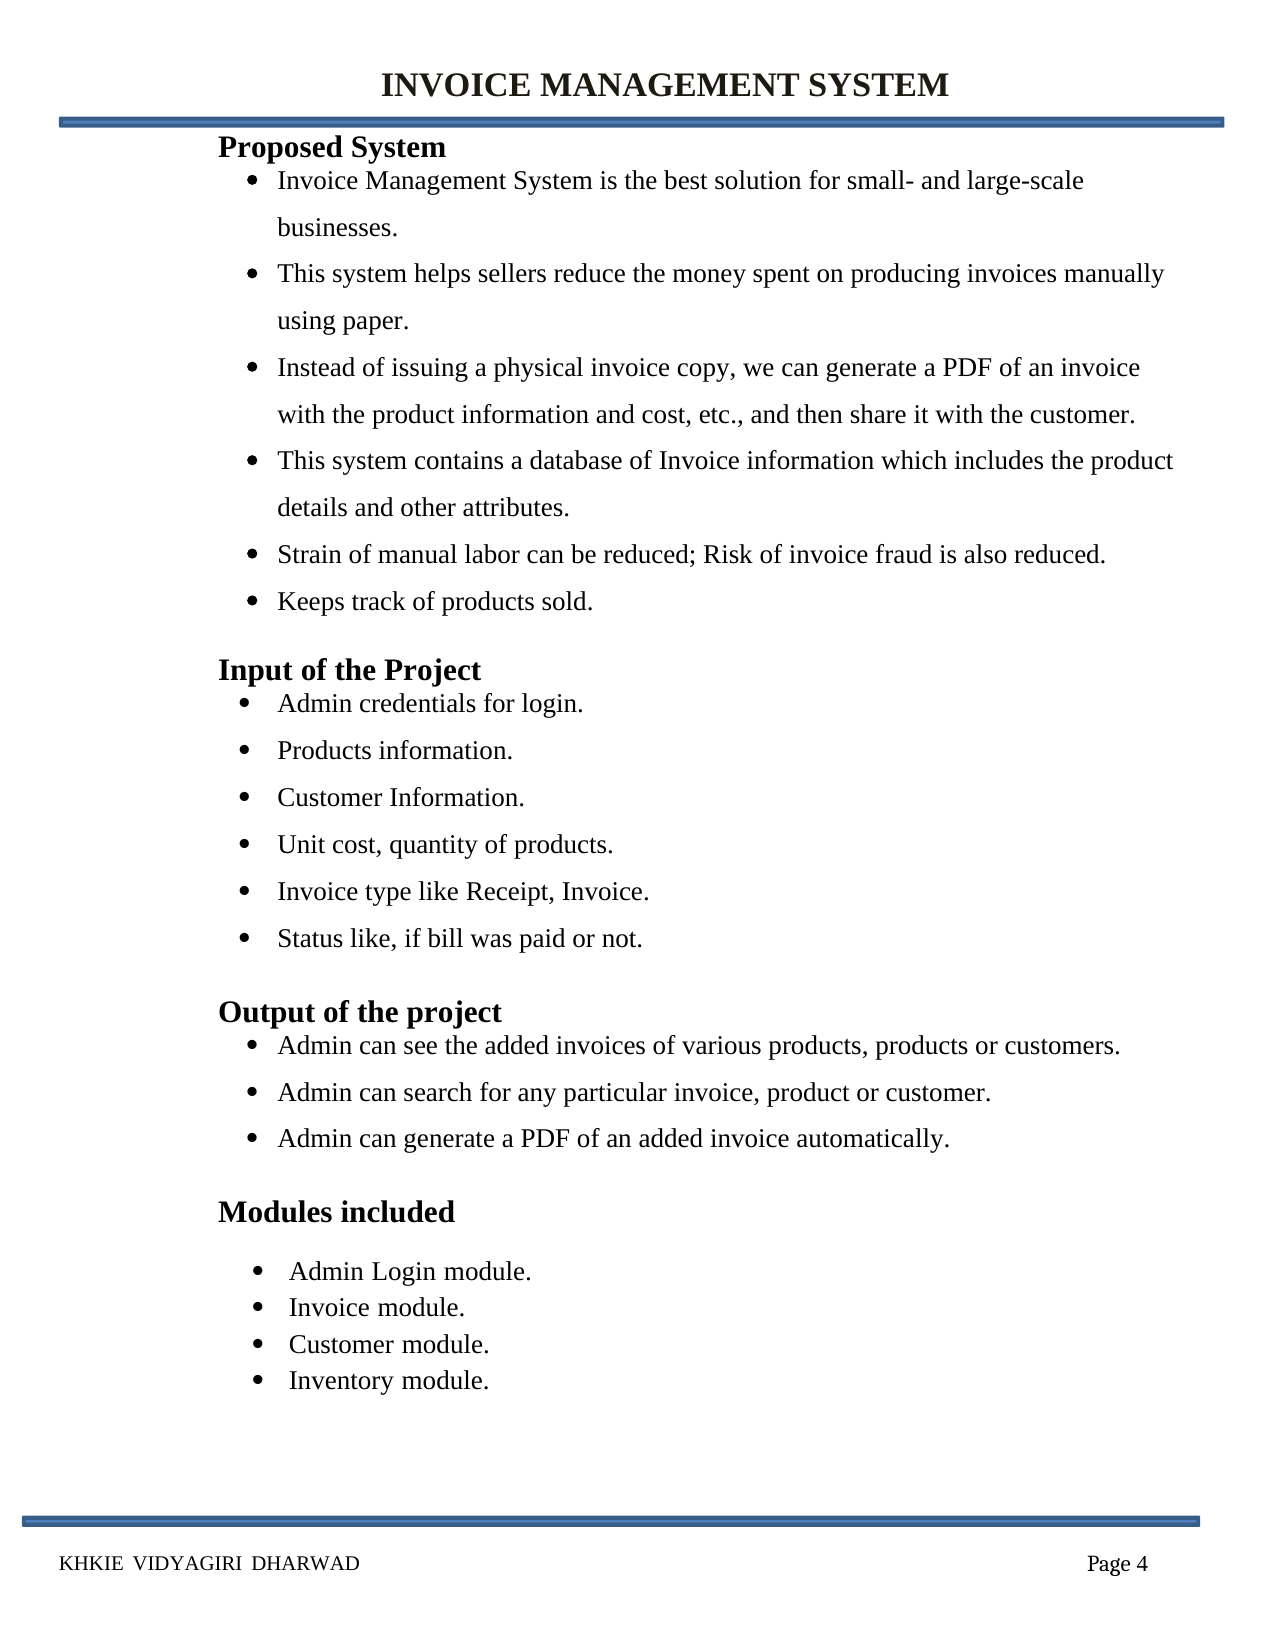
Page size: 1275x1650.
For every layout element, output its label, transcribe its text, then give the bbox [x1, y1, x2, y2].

list Instead of issuing a physical invoice copy, we can generate a PDF of an invoice with the product information and cost, etc., and then share it with the customer. [247, 351, 1177, 429]
list This system helps sellers reduce the money spent on producing invoices manually using paper. [247, 257, 1177, 335]
list Customer module. [253, 1328, 1177, 1359]
list Invoice module. [253, 1291, 1177, 1323]
list Invoice type like Receipt, Invoice. [239, 875, 1177, 906]
subtitle Output of the project [218, 993, 1177, 1029]
list Admin credentials for login. [239, 688, 1177, 719]
list Admin can see the added invoices of various products, products or customers. [247, 1029, 1177, 1060]
list Customer Information. [239, 781, 1177, 813]
list Products information. [239, 734, 1177, 766]
list This system contains a database of Invoice information which includes the product details and other attributes. [247, 444, 1177, 522]
subtitle Proposed System [218, 128, 1177, 164]
list Inventory module. [253, 1364, 1177, 1395]
subtitle Modules included [218, 1193, 1177, 1229]
list Status like, if bill was paid or not. [239, 922, 1177, 953]
list Unit cost, quantity of products. [239, 828, 1177, 859]
list Keeps track of products sold. [247, 585, 1177, 616]
list Invoice Management System is the best solution for small- and large-scale businesses. [247, 164, 1177, 242]
list Admin can generate a PDF of an added invoice automatically. [247, 1123, 1177, 1154]
list Strain of manual labor can be reduced; Risk of invoice fraud is also reduced. [247, 538, 1177, 569]
list Admin Login module. [253, 1255, 1177, 1286]
subtitle Input of the Project [218, 652, 1177, 688]
list Admin can search for any particular invoice, product or customer. [247, 1076, 1177, 1107]
